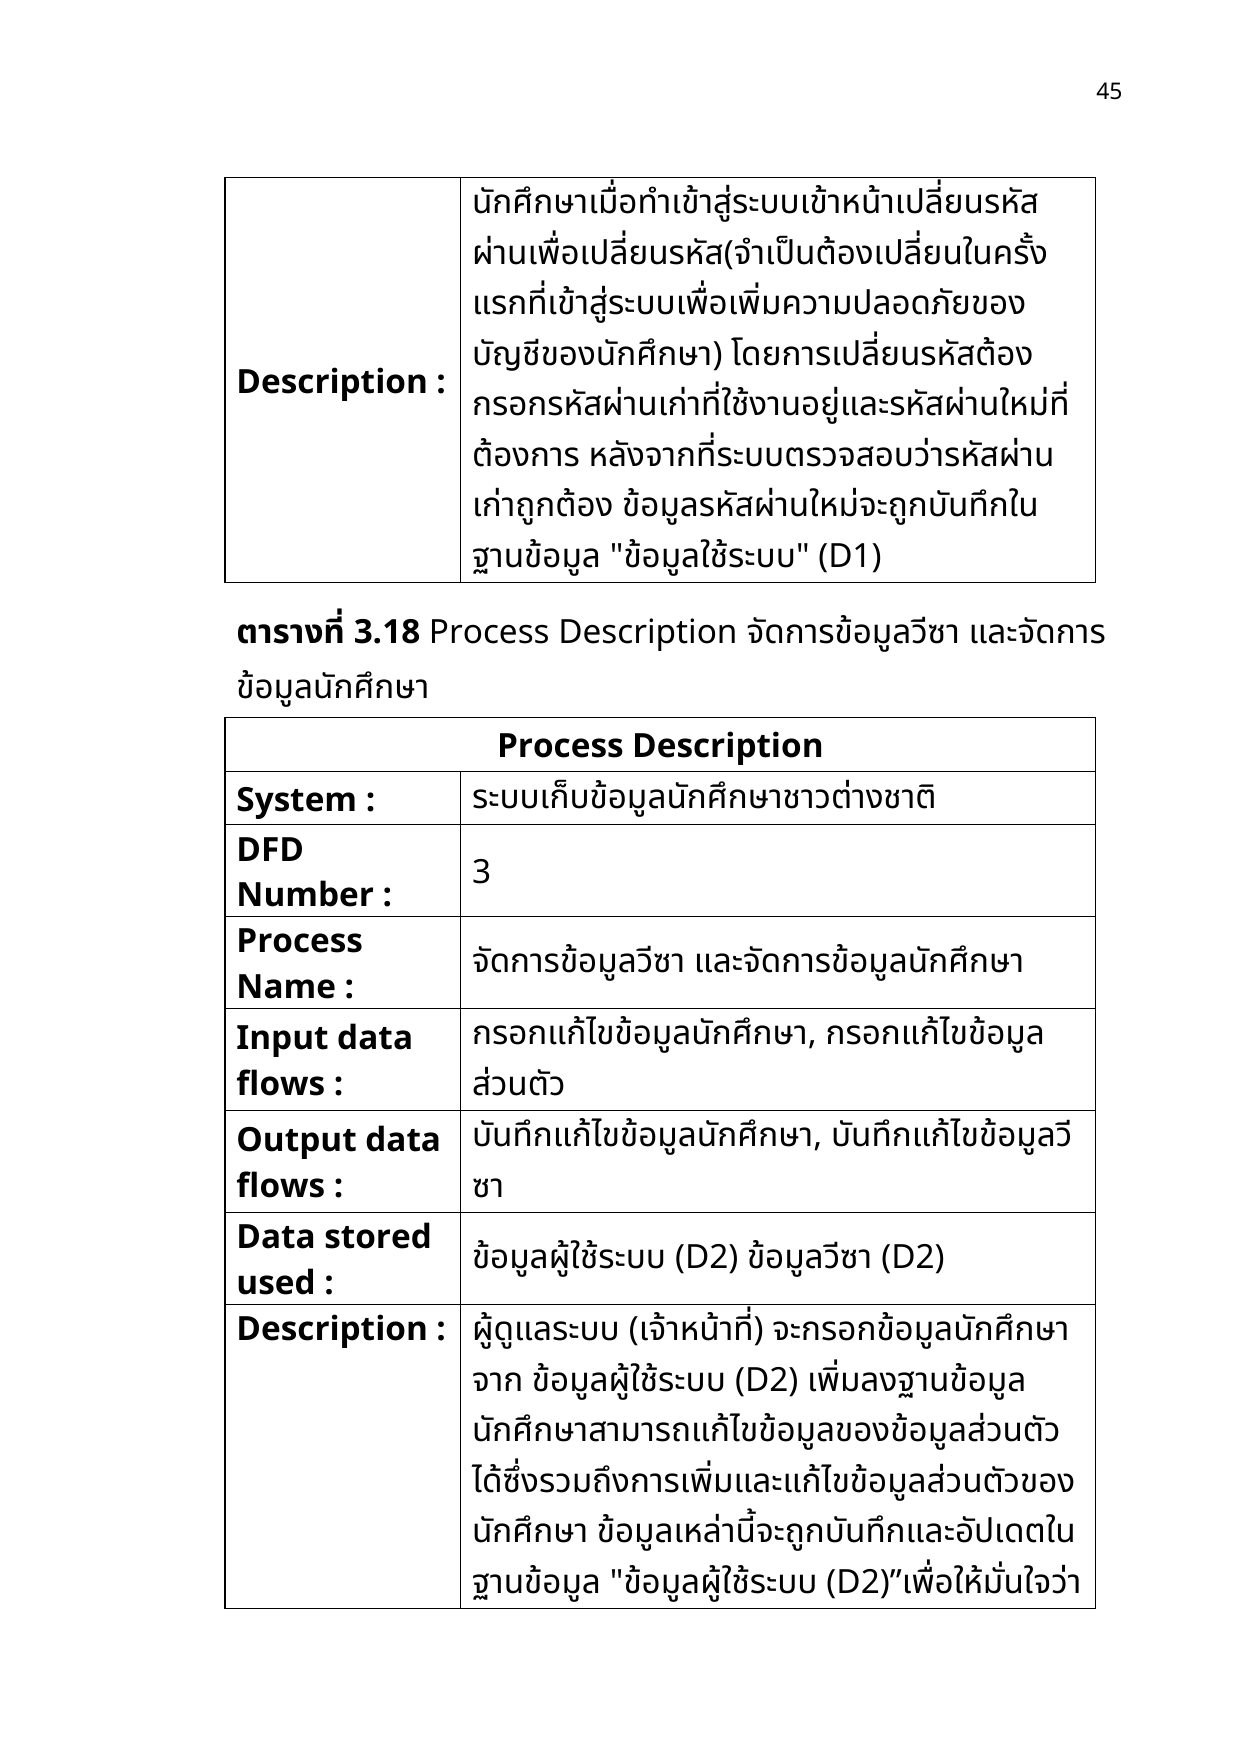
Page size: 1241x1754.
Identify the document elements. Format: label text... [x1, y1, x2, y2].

text ตารางที่ 3.18 Process Description จัดการข้อมูลวีซา และจัดการข้อมูลนักศึกษา [236, 608, 1122, 713]
table_cell Description : [226, 1305, 460, 1608]
table_cell Description : [226, 178, 460, 582]
table_cell ข้อมูลผู้ใช้ระบบ (D2) ข้อมูลวีซา (D2) [461, 1213, 1095, 1304]
table_cell กรอกแก้ไขข้อมูลนักศึกษา, กรอกแก้ไขข้อมูลส่วนตัว [461, 1009, 1095, 1110]
table_cell นักศึกษาเมื่อทำเข้าสู่ระบบเข้าหน้าเปลี่ยนรหัสผ่านเพื่อเปลี่ยนรหัส(จำเป็นต้องเปลี่ยนในครั้งแรกที่เข้าสู่ระบบเพื่อเพิ่มความปลอดภัยของบัญชีของนักศึกษา) โดยการเปลี่ยนรหัสต้องกรอกรหัสผ่านเก่าที่ใช้งานอยู่และรหัสผ่านใหม่ที่ต้องการ หลังจากที่ระบบตรวจสอบว่ารหัสผ่านเก่าถูกต้อง ข้อมูลรหัสผ่านใหม่จะถูกบันทึกในฐานข้อมูล "ข้อมูลใช้ระบบ" (D1) [461, 178, 1095, 582]
table_cell Data stored used : [226, 1213, 460, 1304]
table_cell Process Name : [226, 917, 460, 1008]
table_cell จัดการข้อมูลวีซา และจัดการข้อมูลนักศึกษา [461, 917, 1095, 1008]
table_cell 3 [461, 825, 1095, 916]
table_cell DFD Number : [226, 825, 460, 916]
table_cell บันทึกแก้ไขข้อมูลนักศึกษา, บันทึกแก้ไขข้อมูลวีซา [461, 1111, 1095, 1212]
table_cell Input data flows : [226, 1009, 460, 1110]
table_cell ระบบเก็บข้อมูลนักศึกษาชาวต่างชาติ [461, 772, 1095, 824]
table_cell Output data flows : [226, 1111, 460, 1212]
table_header Process Description [226, 718, 1095, 771]
table_cell System : [226, 772, 460, 824]
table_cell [461, 1305, 1095, 1608]
